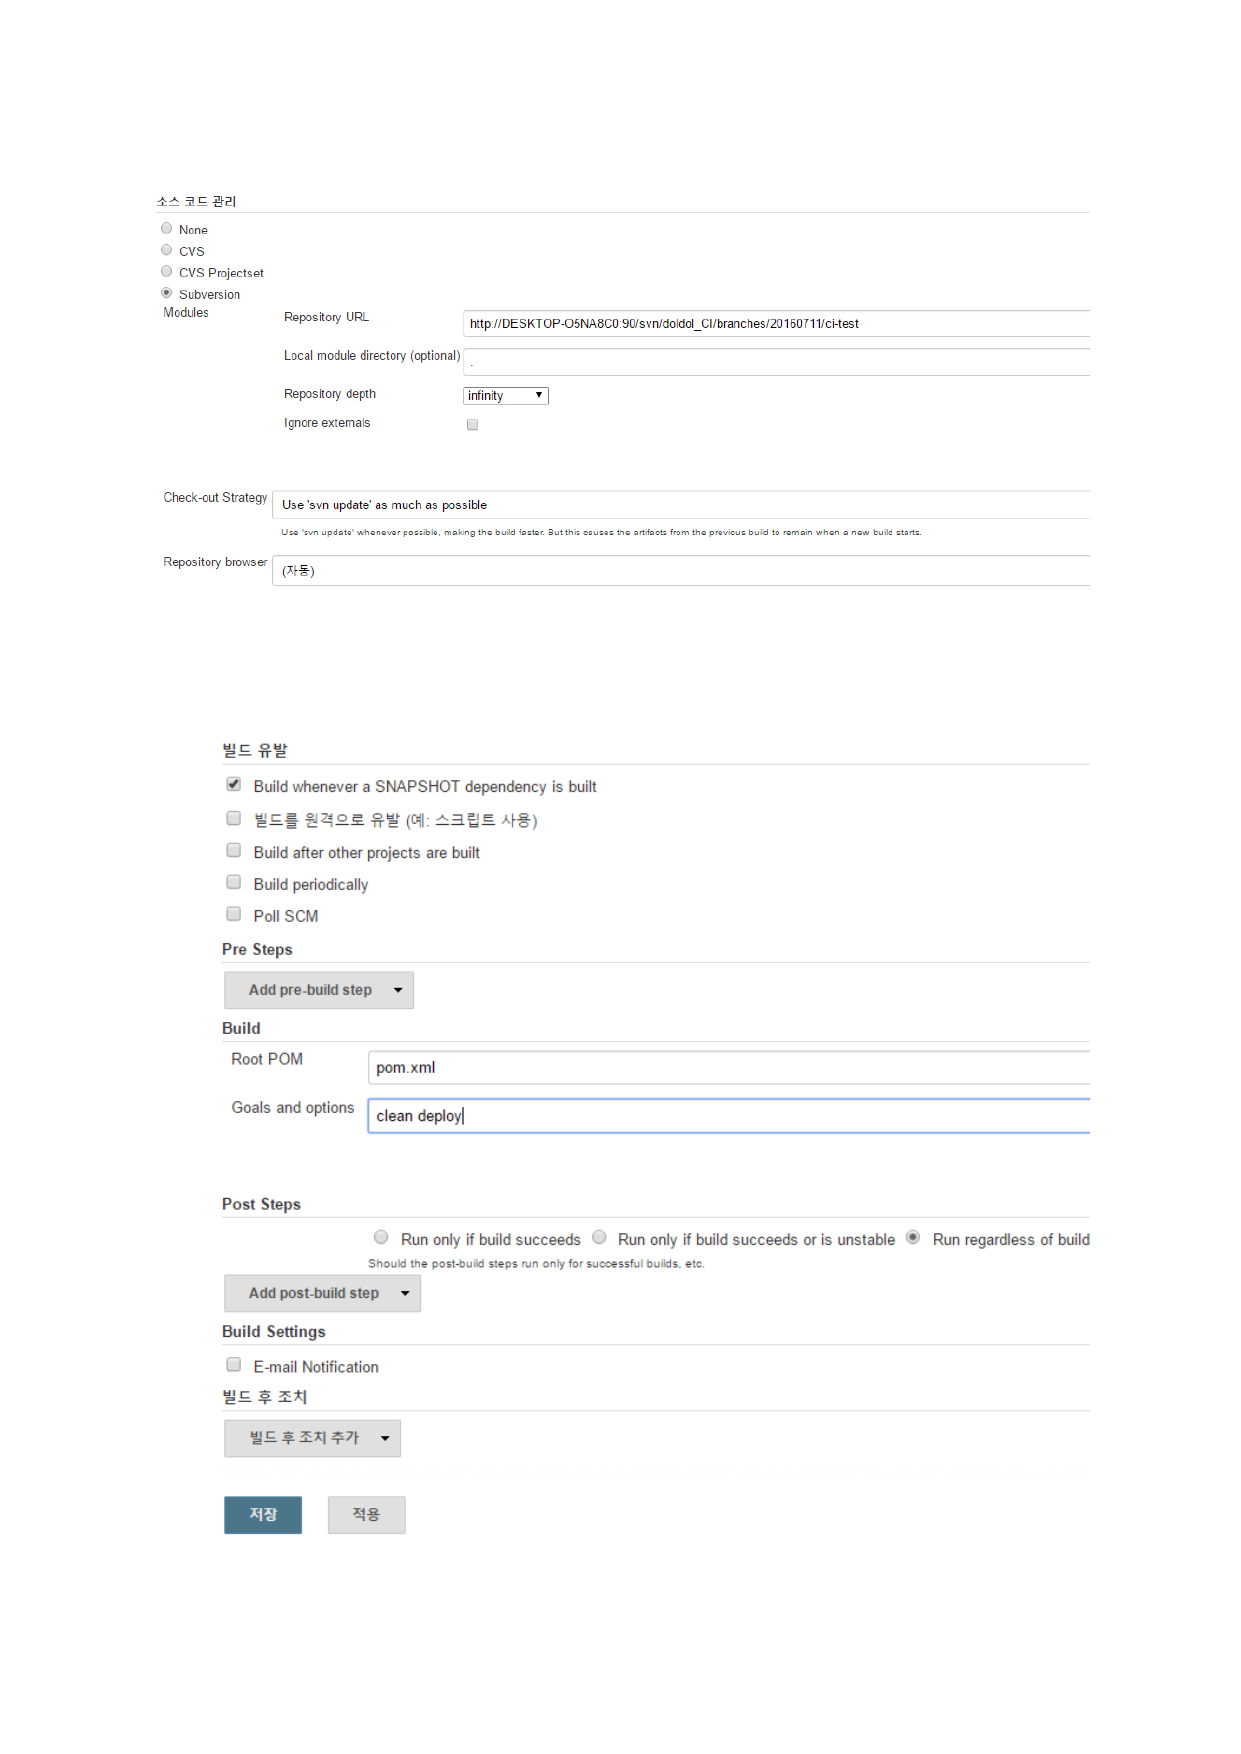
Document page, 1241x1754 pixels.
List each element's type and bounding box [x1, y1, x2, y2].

picture [150, 719, 1091, 1566]
picture [150, 177, 1091, 633]
